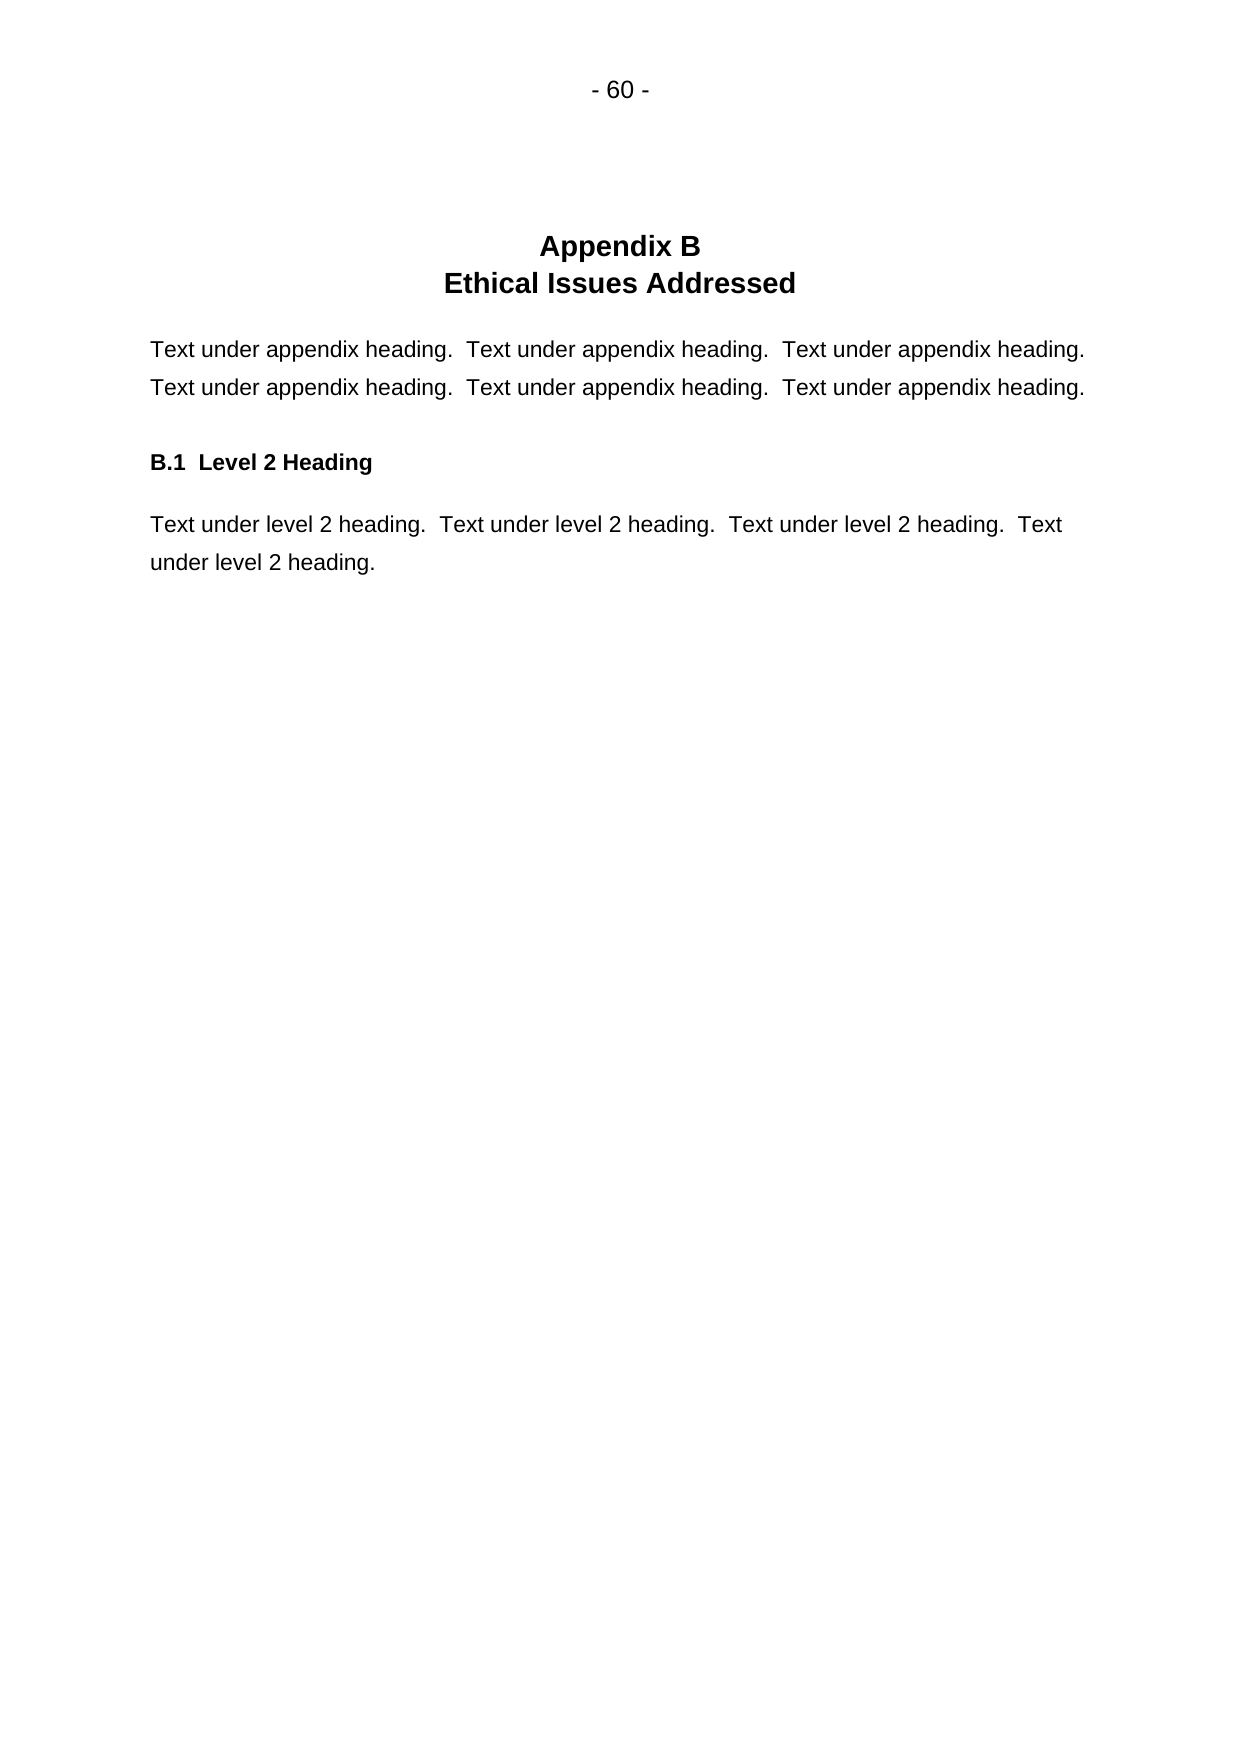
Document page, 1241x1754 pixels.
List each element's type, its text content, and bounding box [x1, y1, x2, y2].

subtitle Appendix B Ethical Issues Addressed [150, 225, 1090, 300]
text Text under level heading. Text under level heading. Text under level heading. Text under level heading. [150, 500, 1090, 575]
text Text under appendix heading. Text under appendix heading. Text under appendix heading. Text under appendix heading. Text under appendix heading. Text under appendix heading. [150, 325, 1090, 400]
subtitle B.1 Level Heading [150, 437, 1090, 475]
